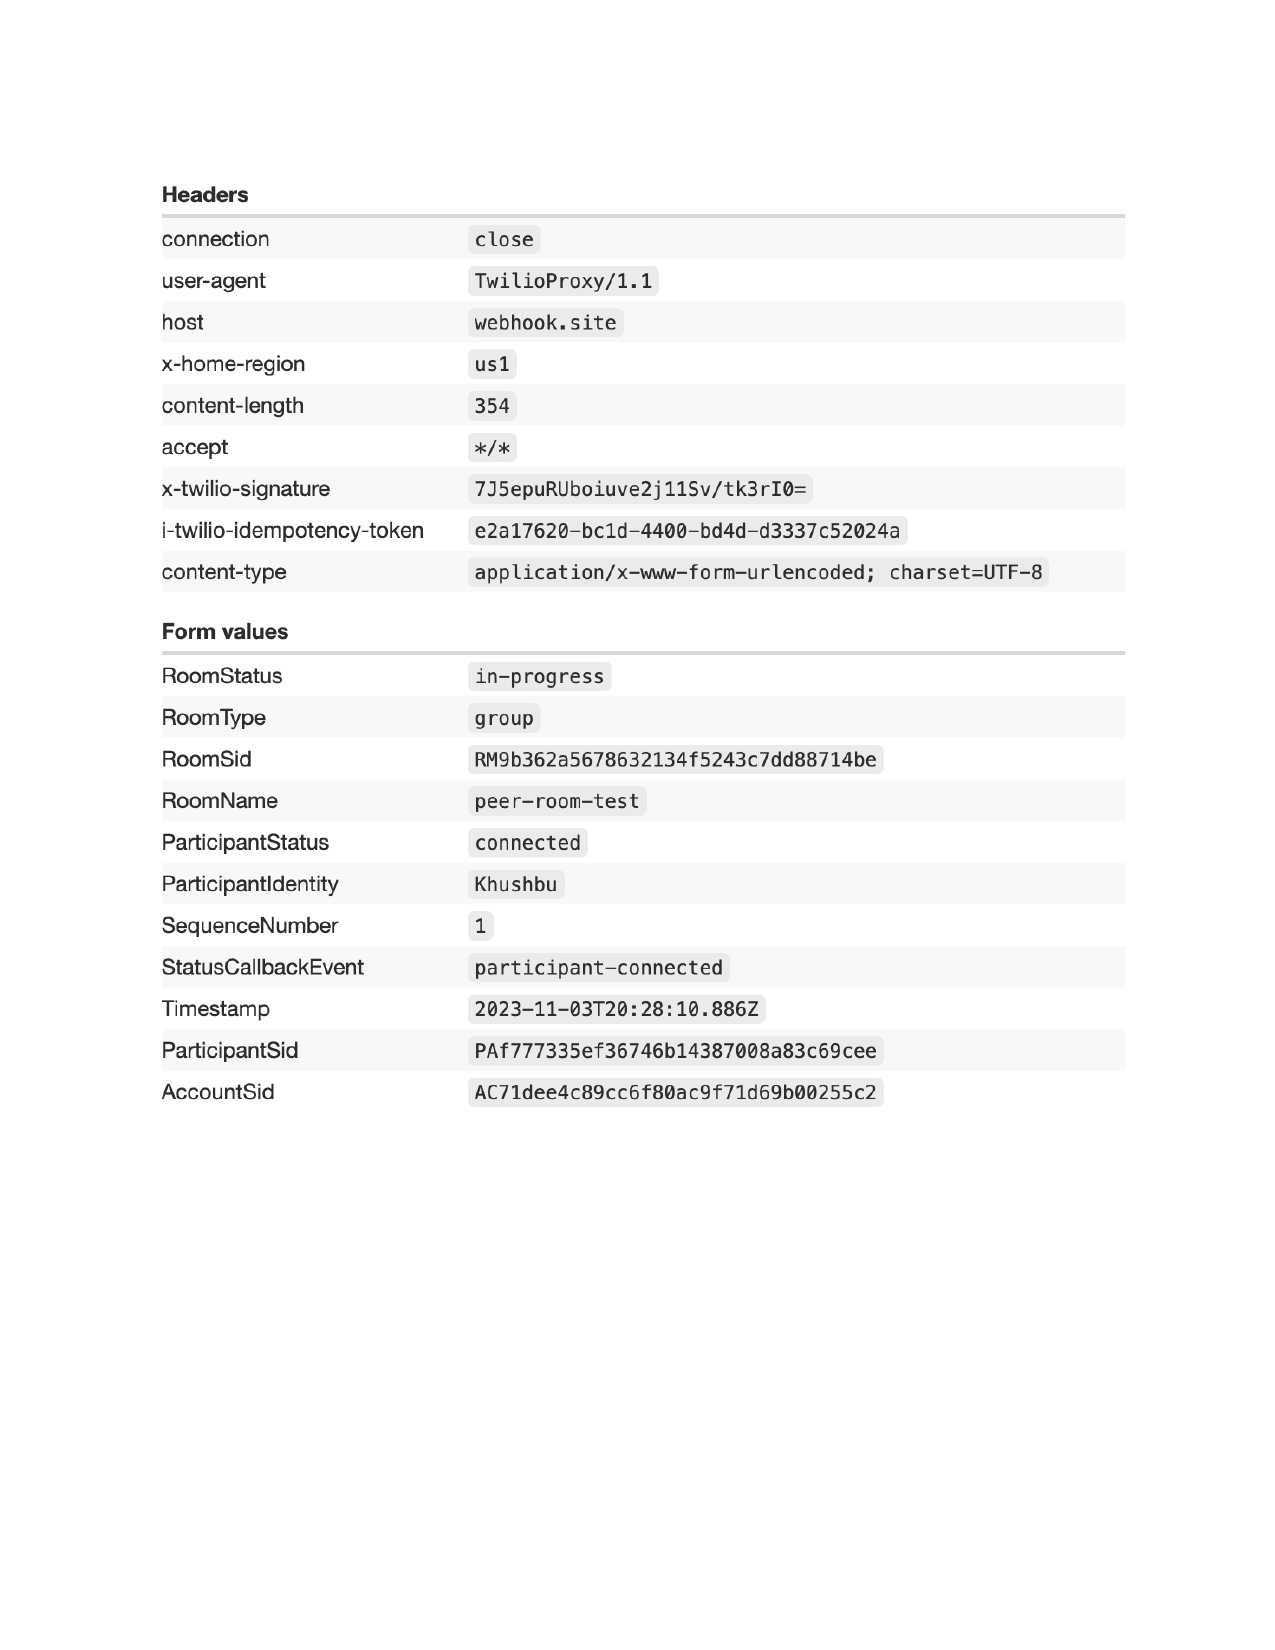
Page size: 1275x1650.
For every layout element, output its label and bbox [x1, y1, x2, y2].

picture [150, 180, 1125, 1118]
